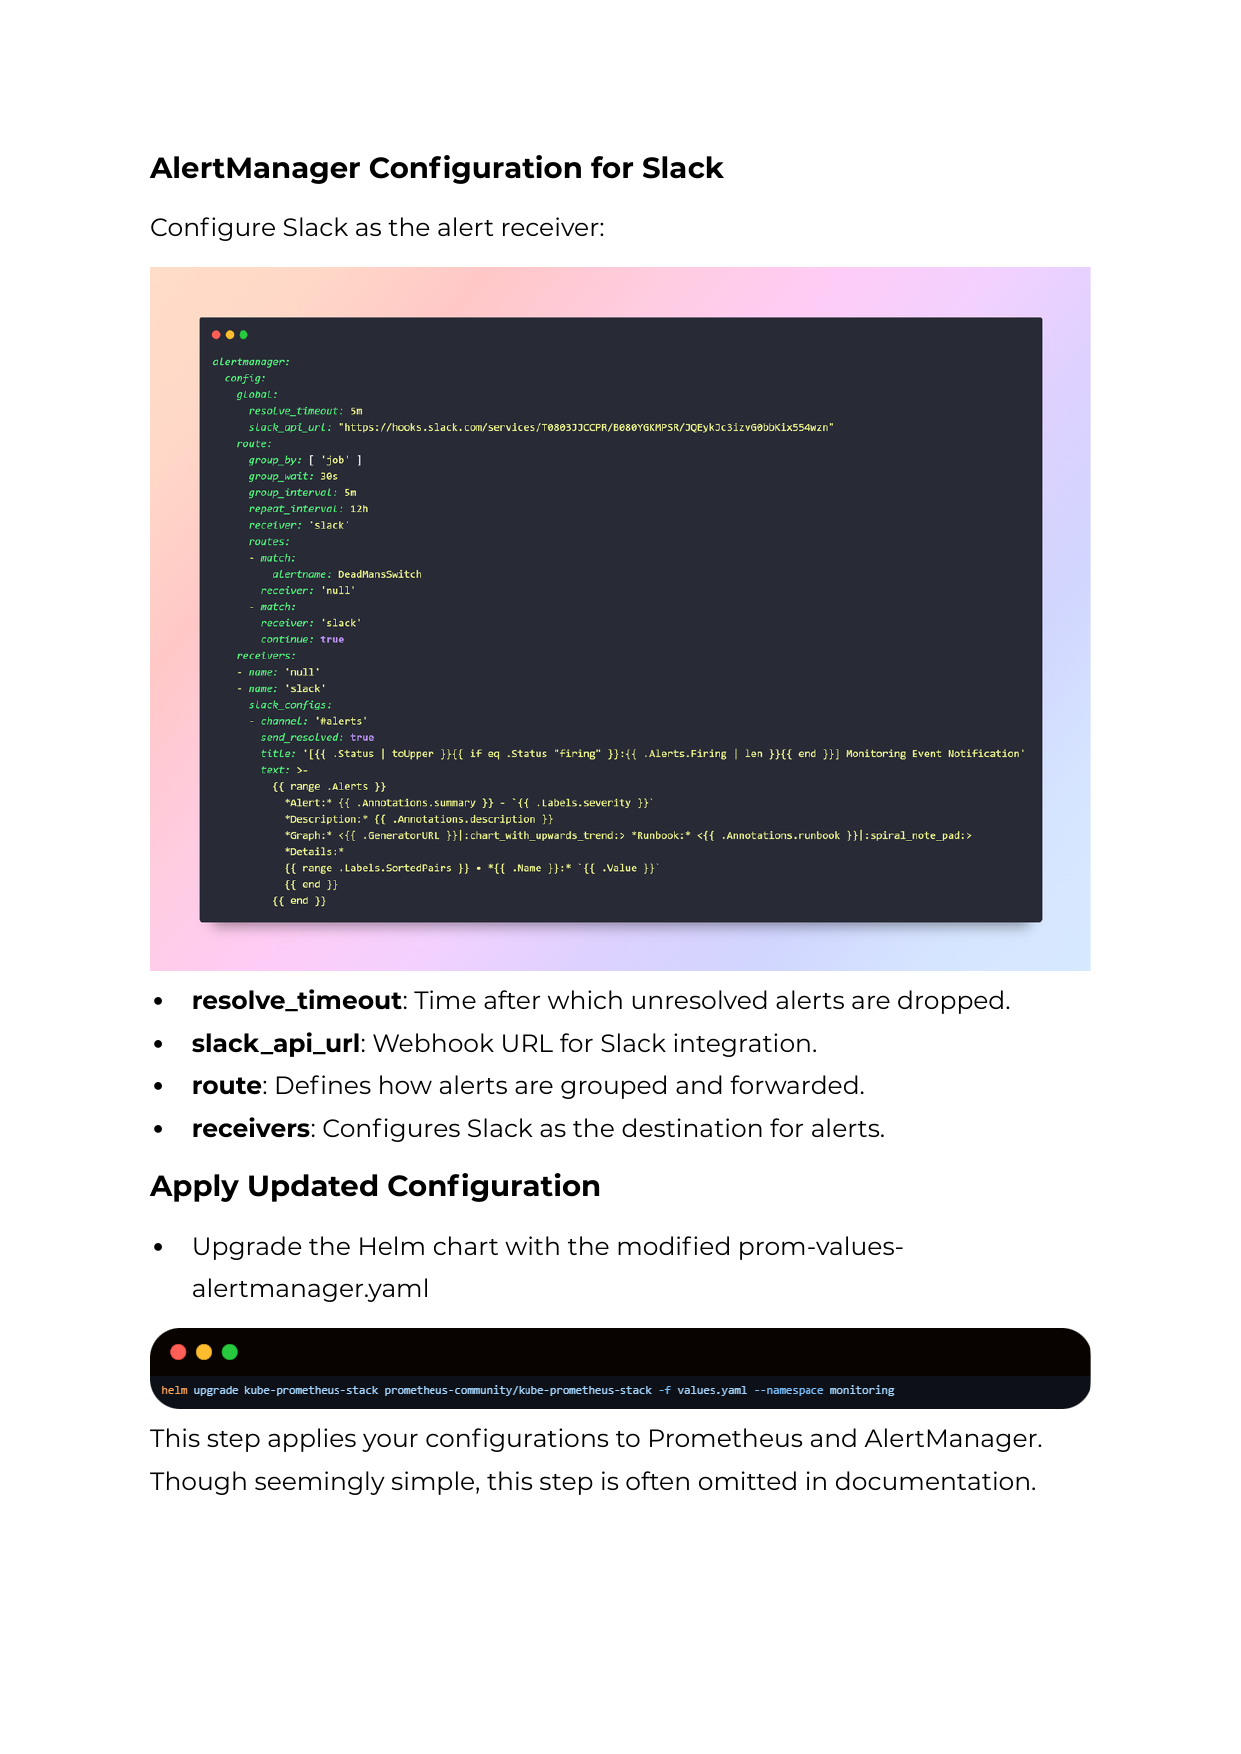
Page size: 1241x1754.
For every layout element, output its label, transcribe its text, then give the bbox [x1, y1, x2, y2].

list receivers: Configures Slack as the destination for alerts. [154, 1113, 1090, 1144]
list resolve_timeout: Time after which unresolved alerts are dropped. [154, 985, 1090, 1016]
text This step applies your configurations to Prometheus and AlertManager. Though seemingly simple, this step is often omitted in documentation. [150, 1423, 1090, 1497]
list Upgrade the Helm chart with the modified prom-values-alertmanager.yaml [154, 1231, 1090, 1304]
picture [150, 1328, 1091, 1409]
text AlertManager Configuration for Slack [150, 150, 1090, 186]
text Configure Slack as the alert receiver: [150, 212, 1090, 243]
picture [150, 267, 1091, 971]
list slack_api_url: Webhook URL for Slack integration. [154, 1028, 1090, 1058]
list route: Defines how alerts are grouped and forwarded. [154, 1071, 1090, 1101]
text Apply Updated Configuration [150, 1168, 1090, 1204]
